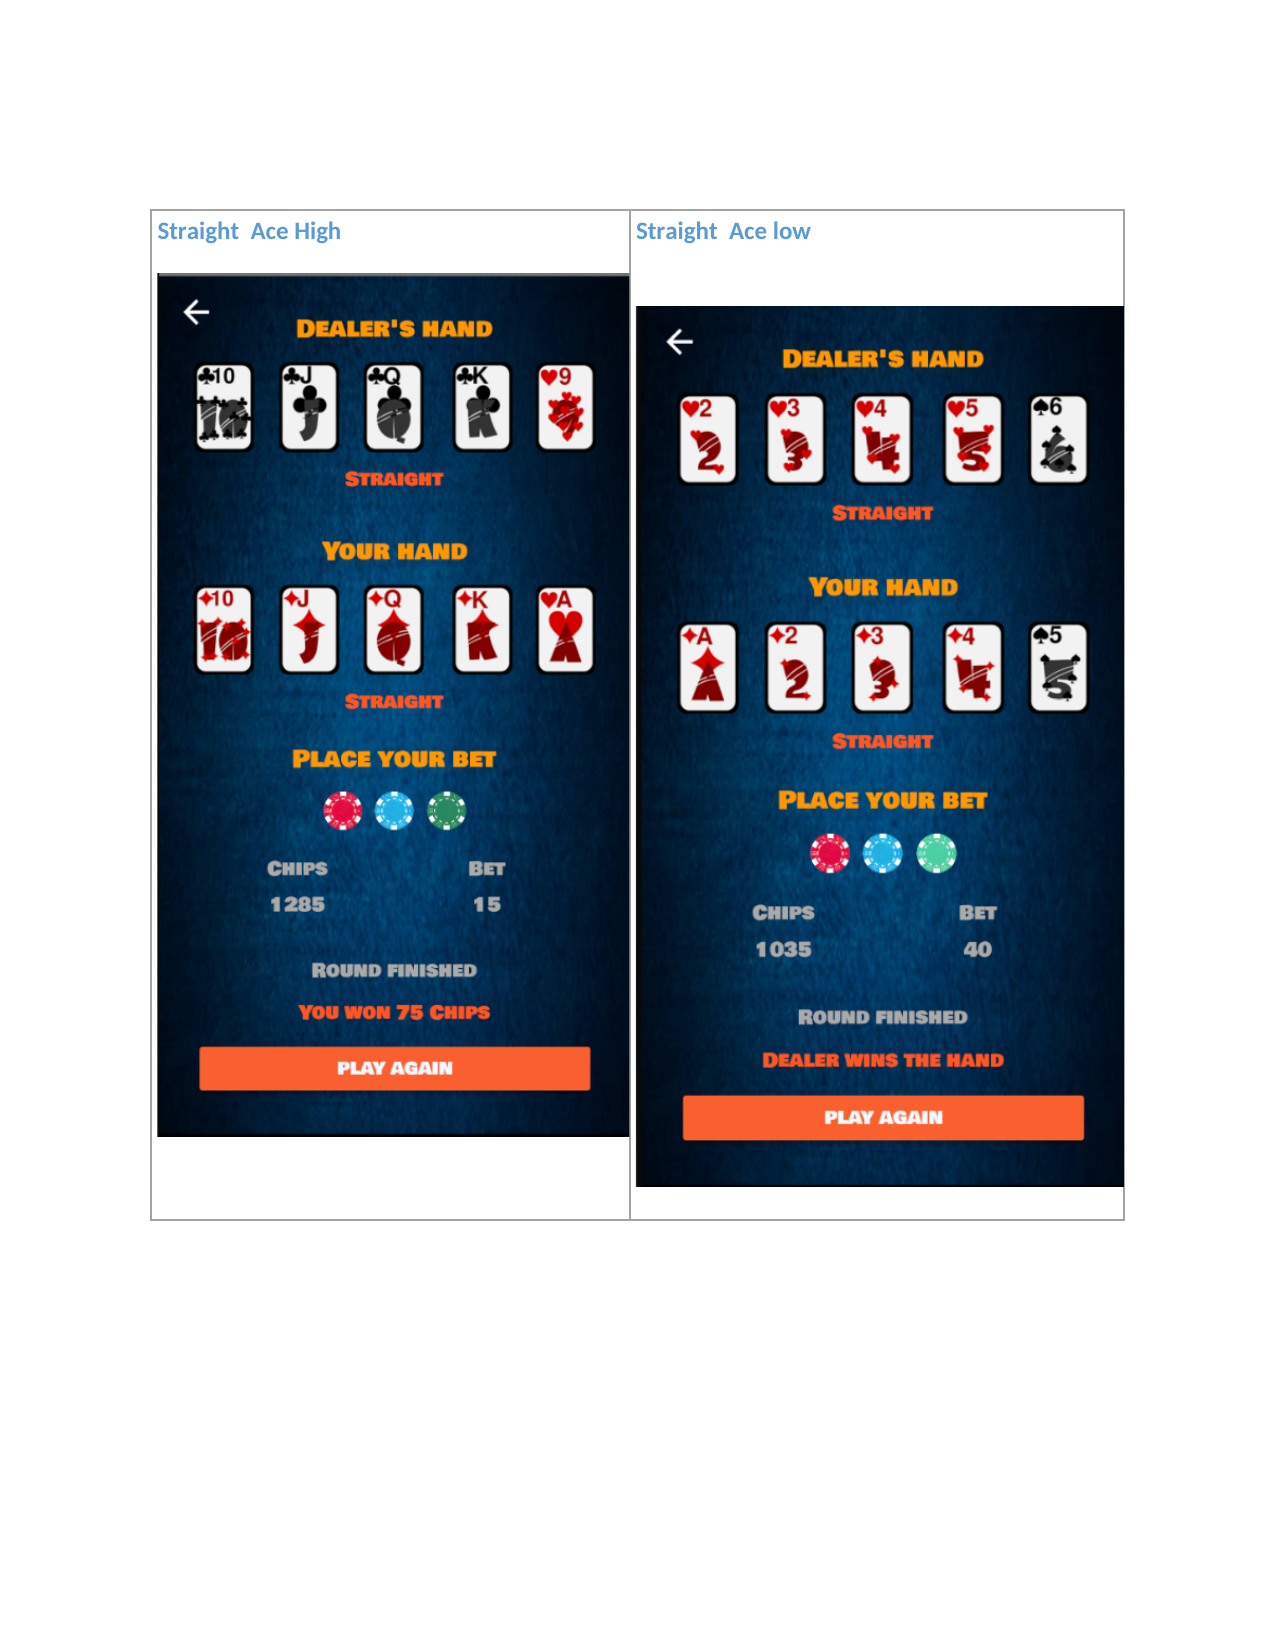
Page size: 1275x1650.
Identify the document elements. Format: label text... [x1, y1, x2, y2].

picture [157, 273, 630, 1137]
picture [635, 306, 1124, 1187]
table_header Straight Ace High [152, 211, 629, 1218]
table_header Straight Ace low [631, 211, 1123, 1218]
